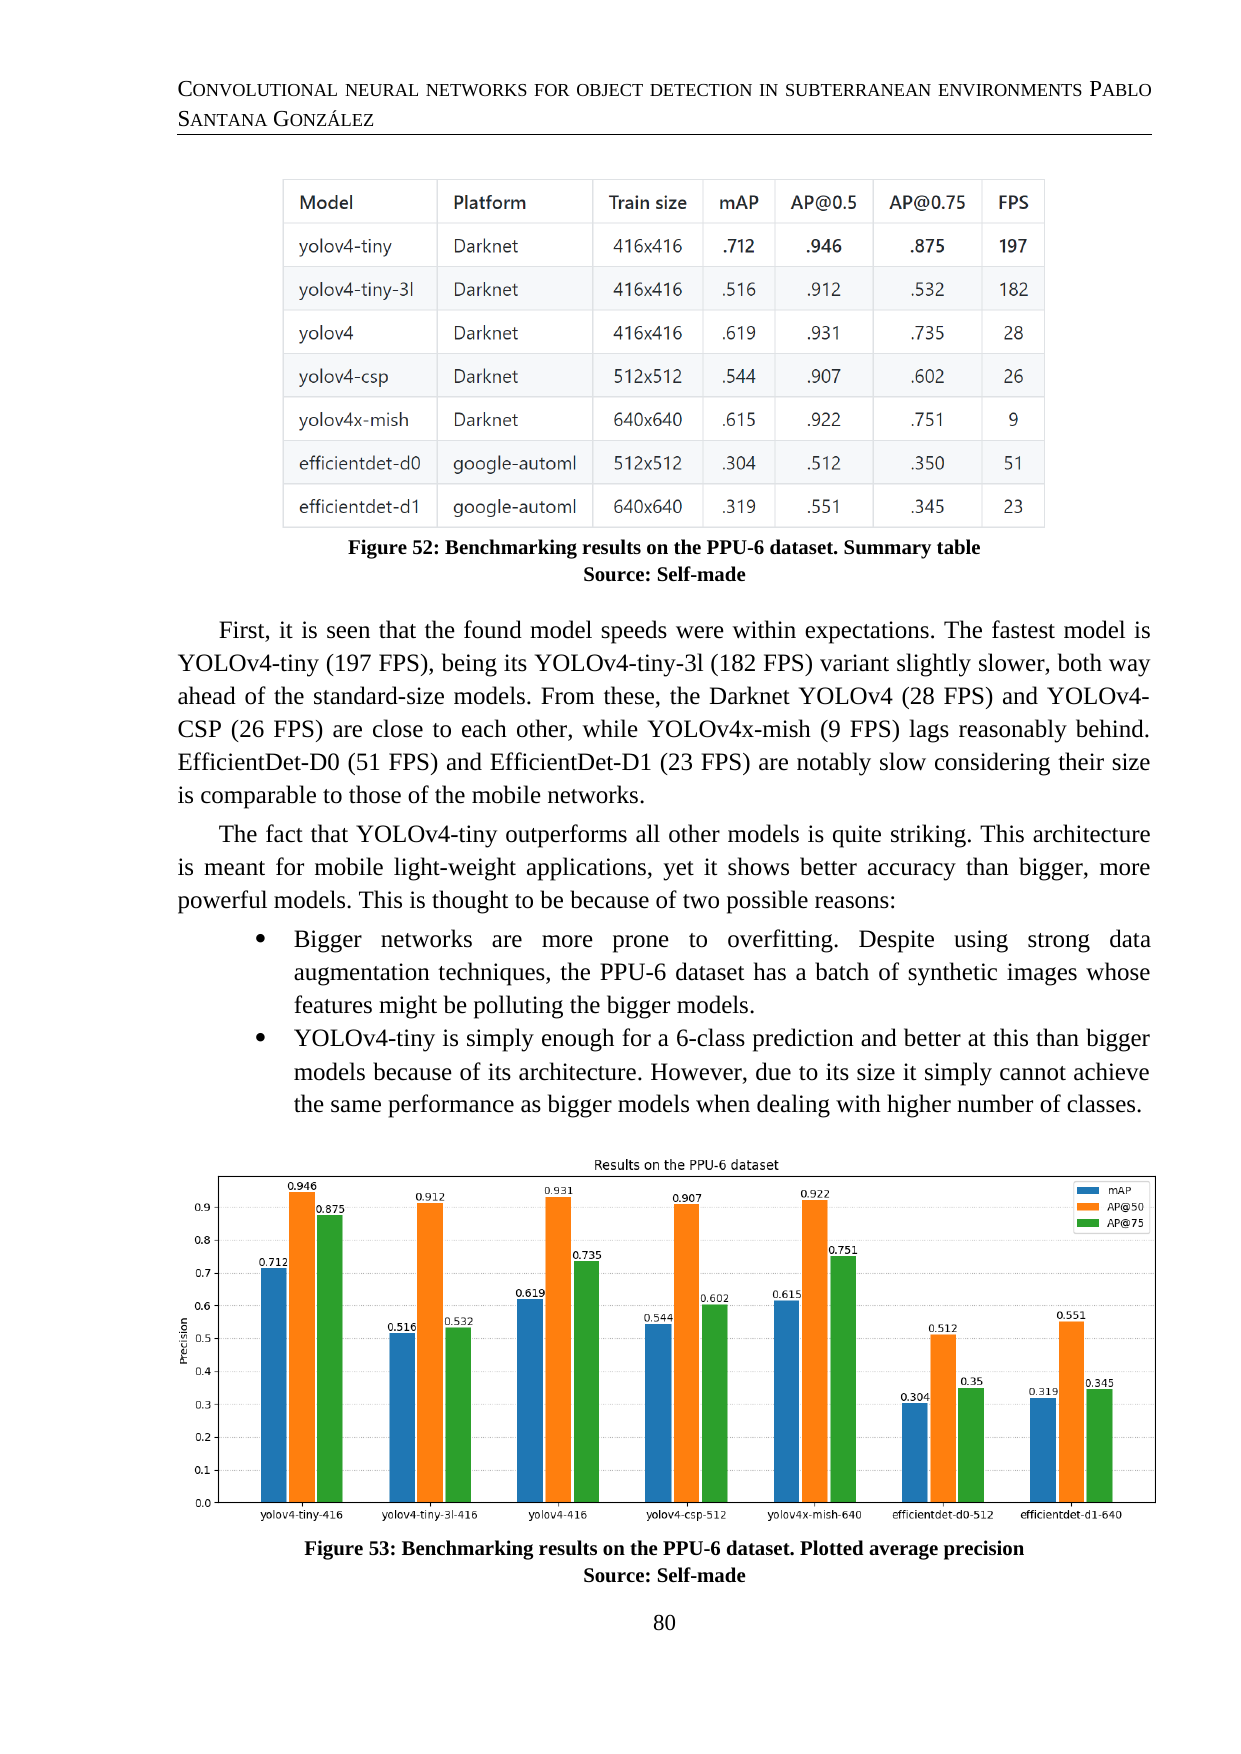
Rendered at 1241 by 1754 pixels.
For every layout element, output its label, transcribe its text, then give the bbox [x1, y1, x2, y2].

text The fact that YOLOv4-tiny outperforms all other models is quite striking. This architecture is meant for mobile light-weight applications, yet it shows better accuracy than bigger, more powerful models. This is thought to be because of two possible reasons: [177, 819, 1152, 914]
text First, it is seen that the found model speeds were within expectations. The fastest model is YOLOv4-tiny (197 FPS), being its YOLOv4-tiny-3l (182 FPS) variant slightly slower, both way ahead of the standard-size models. From these, the Darknet YOLOv4 (28 FPS) and YOLOv4-CSP (26 FPS) are close to each other, while YOLOv4x-mish (9 FPS) lags reasonably behind. EfficientDet-D0 (51 FPS) and EfficientDet-D1 (23 FPS) are notably slow considering their size is comparable to those of the mobile networks. [177, 615, 1152, 809]
list Bigger networks are more prone to overfitting. Despite using strong data augmentation techniques, the PPU-6 dataset has a batch of synthetic images whose features might be polluting the bigger models. [256, 924, 1152, 1019]
picture [280, 177, 1045, 531]
picture [177, 1147, 1156, 1532]
text Source: Self-made [177, 562, 1152, 586]
list YOLOv4-tiny is simply enough for a 6-class prediction and better at this than bigger models because of its architecture. However, due to its size it simply cannot achieve the same performance as bigger models when dealing with higher number of classes. [256, 1023, 1152, 1118]
text Source: Self-made [177, 1563, 1152, 1587]
